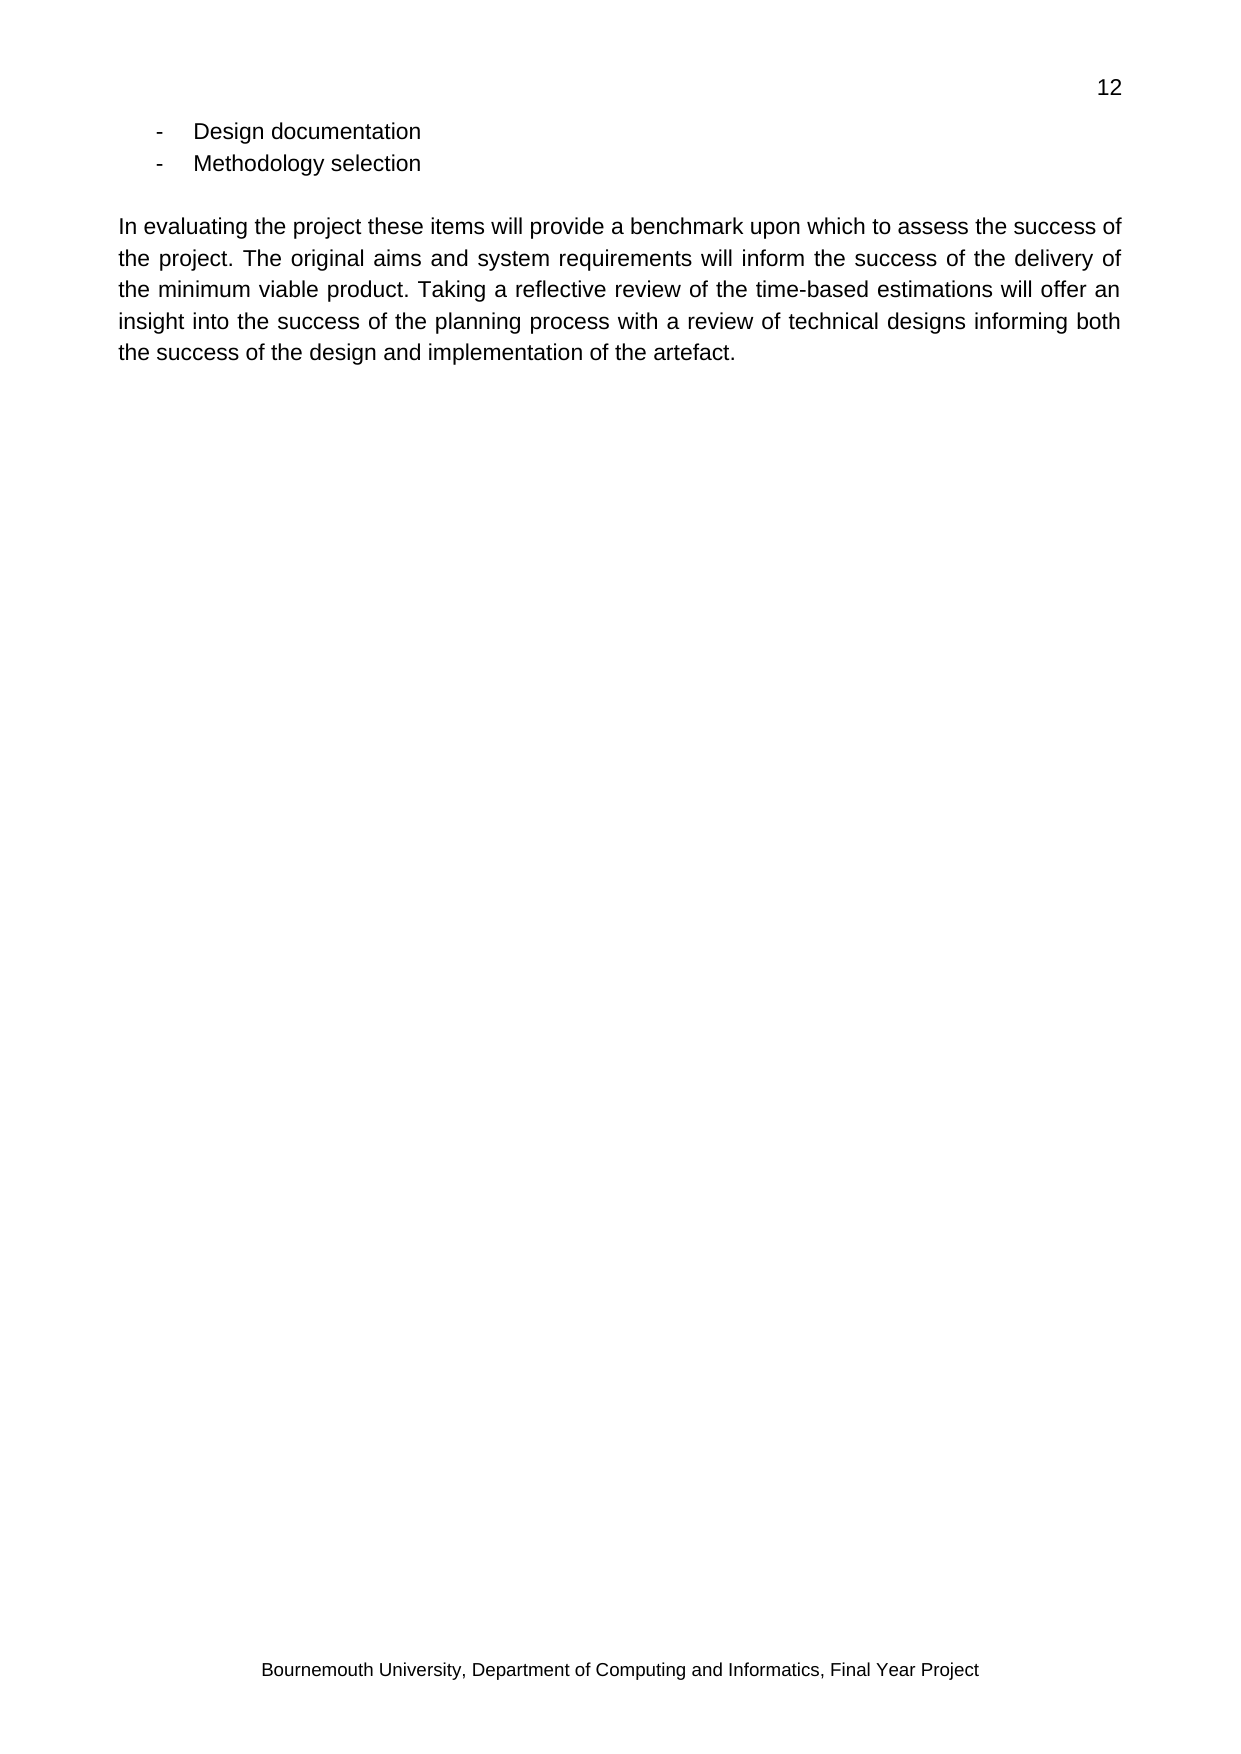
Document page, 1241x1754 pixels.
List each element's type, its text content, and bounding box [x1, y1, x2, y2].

text In evaluating the project these items will provide a benchmark upon which to assess the success of the project. The original aims and system requirements will inform the success of the delivery of the minimum viable product. Taking a reflective review of the time-based estimations will offer an insight into the success of the planning process with a review of technical designs informing both the success of the design and implementation of the artefact. [118, 213, 1122, 366]
list Methodology selection [156, 150, 1122, 176]
list Design documentation [156, 118, 1122, 144]
